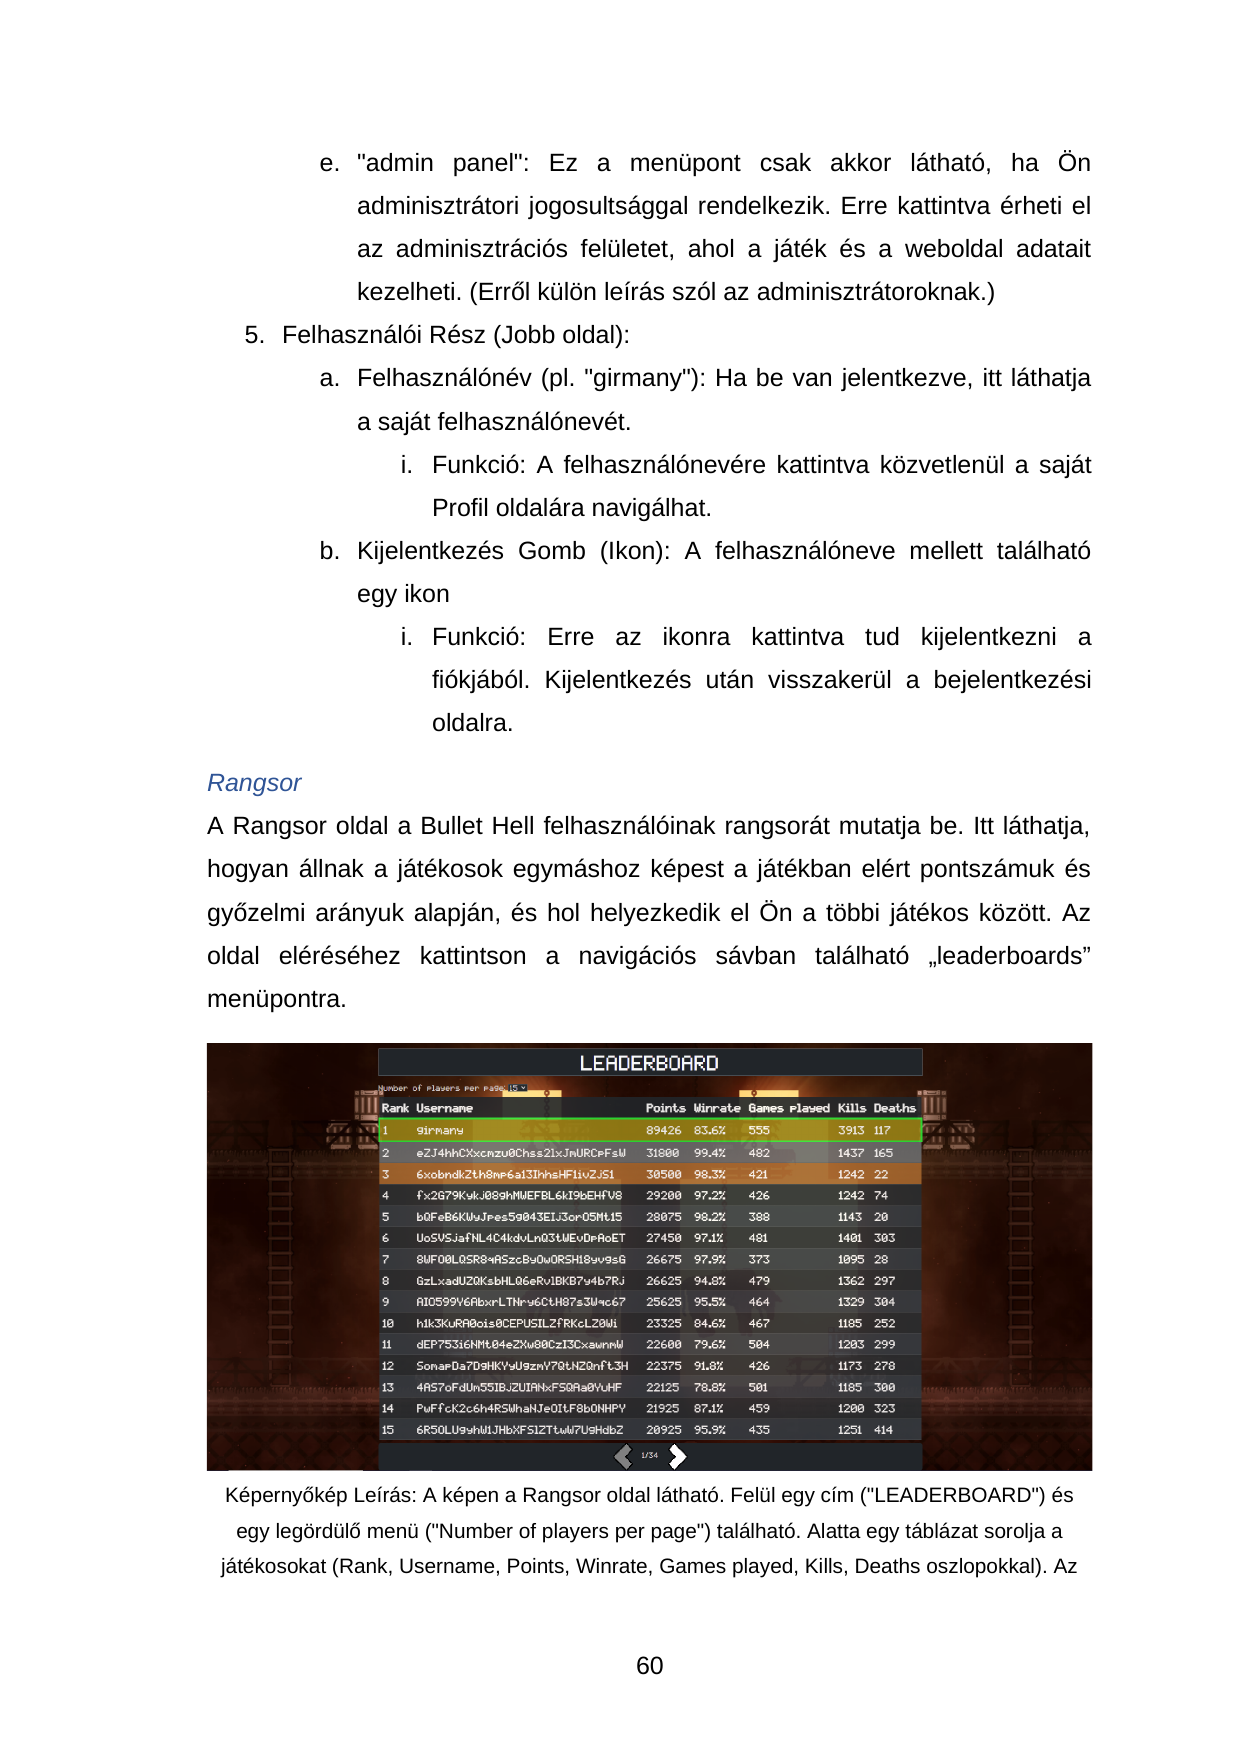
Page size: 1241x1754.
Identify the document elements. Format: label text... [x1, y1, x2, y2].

list Funkció: Erre az ikonra kattintva tud kijelentkezni a fiókjából. Kijelentkezés után visszakerül a bejelentkezési oldalra. [413, 622, 1092, 737]
list Felhasználói Rész (Jobb oldal): [244, 320, 1092, 349]
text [207, 1471, 1092, 1578]
list "admin panel": Ez a menüpont csak akkor látható, ha Ön adminisztrátori jogosultsággal rendelkezik. Erre kattintva érheti el az adminisztrációs felületet, ahol a játék és a weboldal adatait kezelheti. (Erről külön leírás szól az adminisztrátoroknak.) [319, 148, 1092, 306]
picture [206, 1043, 1093, 1471]
list Felhasználónév (pl. "girmany"): Ha be van jelentkezve, itt láthatja a saját felhasználónevét. [319, 363, 1092, 435]
subtitle Rangsor [207, 768, 1092, 797]
list Kijelentkezés Gomb (Ikon): A felhasználóneve mellett található egy ikon [319, 536, 1092, 608]
text A Rangsor oldal a Bullet Hell felhasználóinak rangsorát mutatja be. Itt láthatja, hogyan állnak a játékosok egymáshoz képest a játékban elért pontszámuk és győzelmi arányuk alapján, és hol helyezkedik el Ön a többi játékos között. Az oldal eléréséhez kattintson a navigációs sávban található „leaderboards” menüpontra. [207, 811, 1092, 1012]
list Funkció: A felhasználónevére kattintva közvetlenül a saját Profil oldalára navigálhat. [413, 449, 1092, 521]
